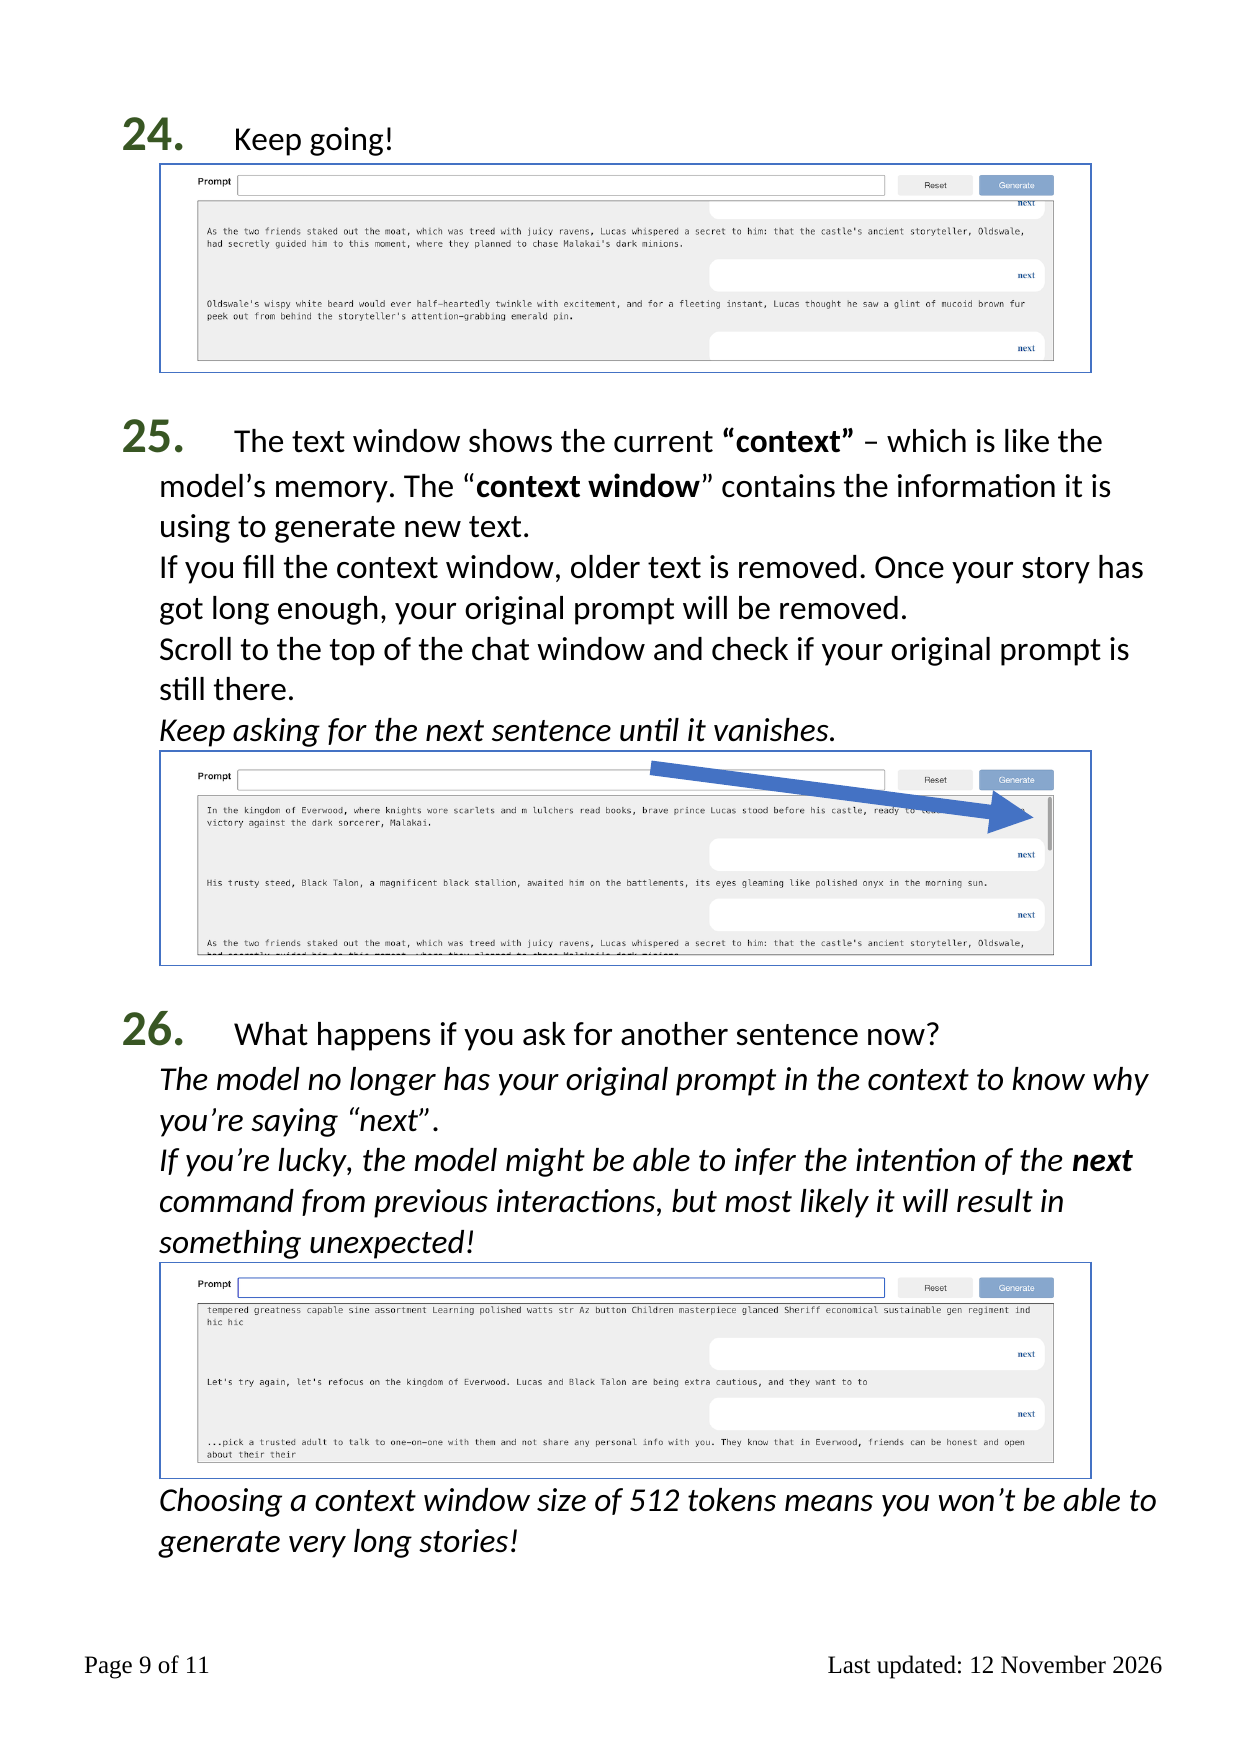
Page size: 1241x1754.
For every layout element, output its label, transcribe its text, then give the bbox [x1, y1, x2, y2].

picture [161, 1263, 1090, 1478]
picture [161, 752, 1090, 965]
picture [161, 165, 1090, 372]
